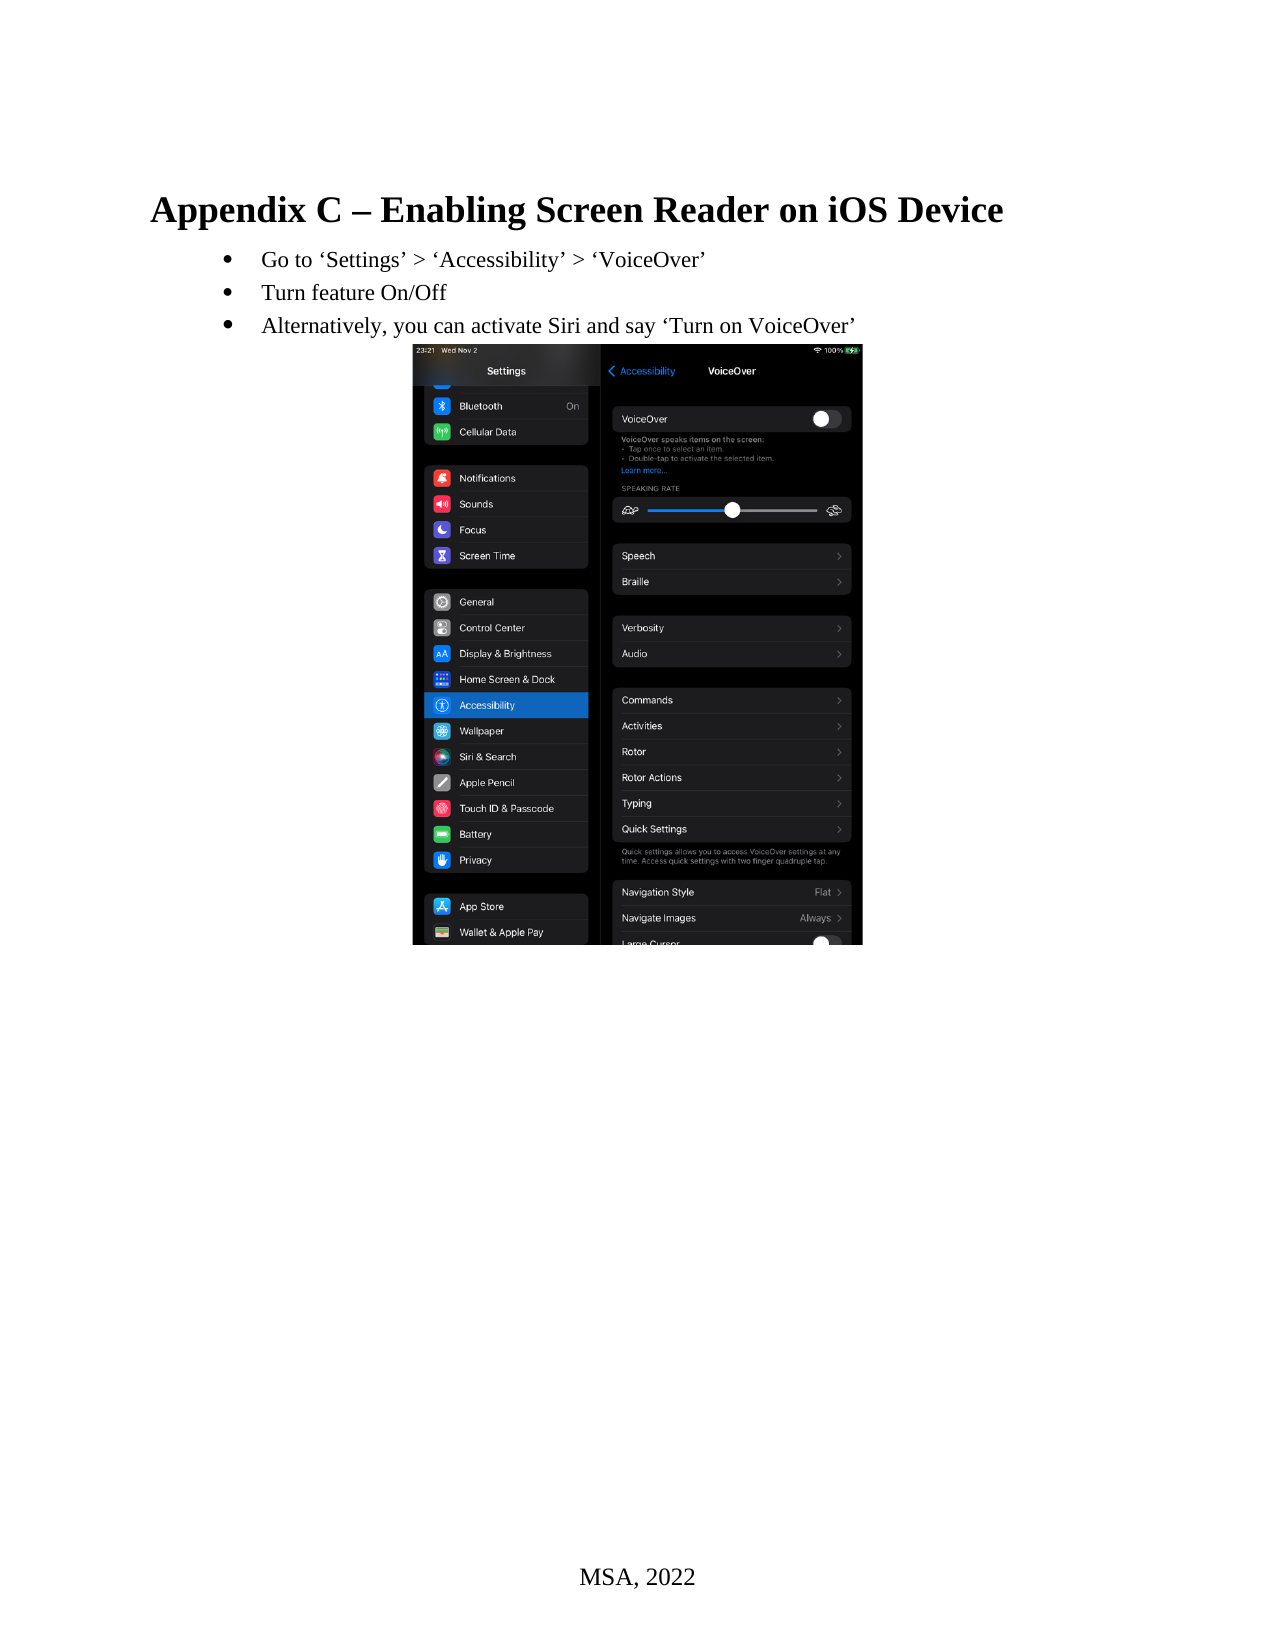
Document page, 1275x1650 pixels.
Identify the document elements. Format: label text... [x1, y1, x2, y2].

list Turn feature On/Off [223, 279, 1125, 306]
list Alternatively, you can activate Siri and say ‘Turn on VoiceOver’ [223, 312, 1125, 338]
list Go to ‘Settings’ > ‘Accessibility’ > ‘VoiceOver’ [223, 247, 1125, 273]
picture [412, 344, 863, 945]
text Appendix C – Enabling Screen Reader on iOS Device [150, 187, 1125, 231]
